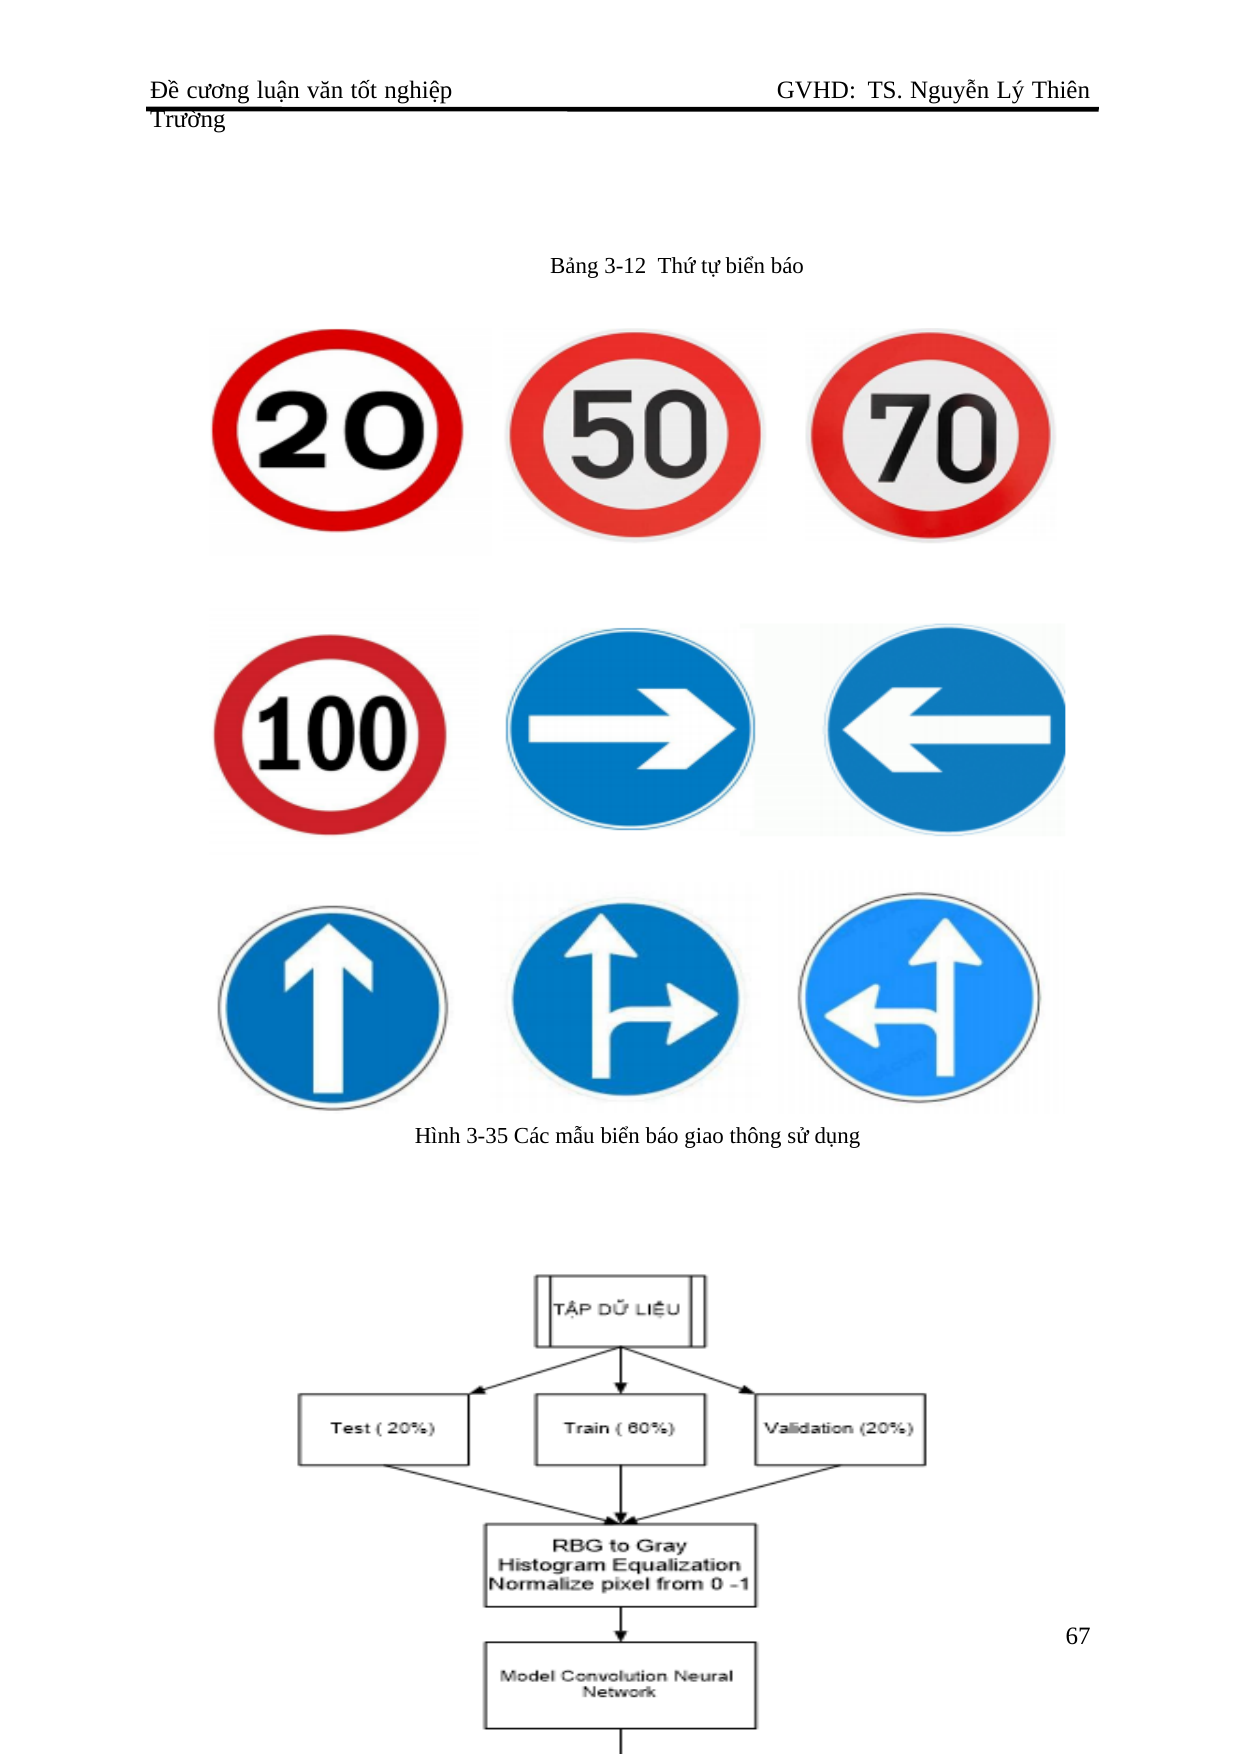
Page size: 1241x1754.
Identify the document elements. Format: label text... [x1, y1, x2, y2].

text Bảng 3-12 Thứ tự biển báo [550, 252, 804, 278]
picture [274, 1267, 960, 1754]
picture [209, 328, 1066, 1114]
